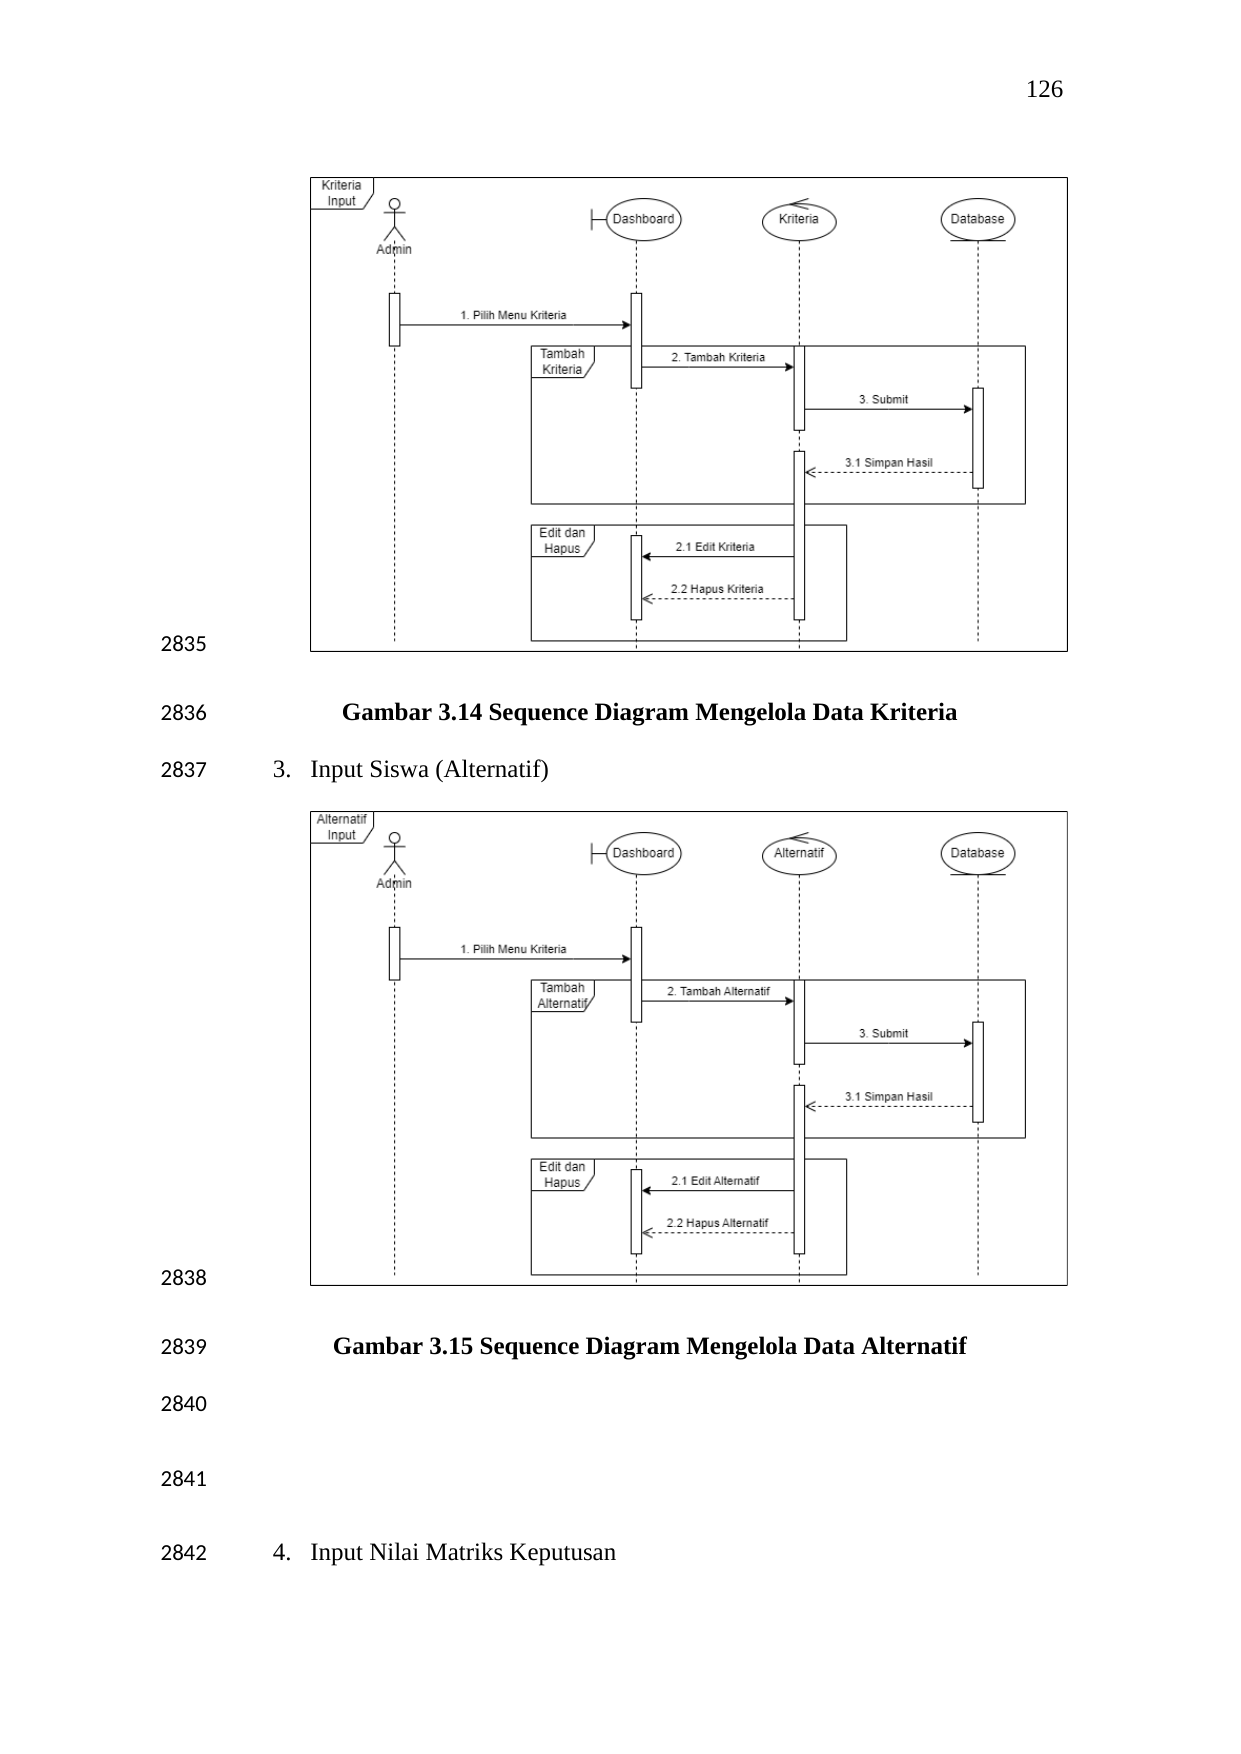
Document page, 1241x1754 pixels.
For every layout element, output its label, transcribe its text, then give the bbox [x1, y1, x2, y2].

list Input Nilai Matriks Keputusan [273, 1537, 1063, 1566]
picture [310, 811, 1068, 1286]
list Input Siswa (Alternatif) [273, 754, 1063, 783]
picture [310, 177, 1068, 652]
